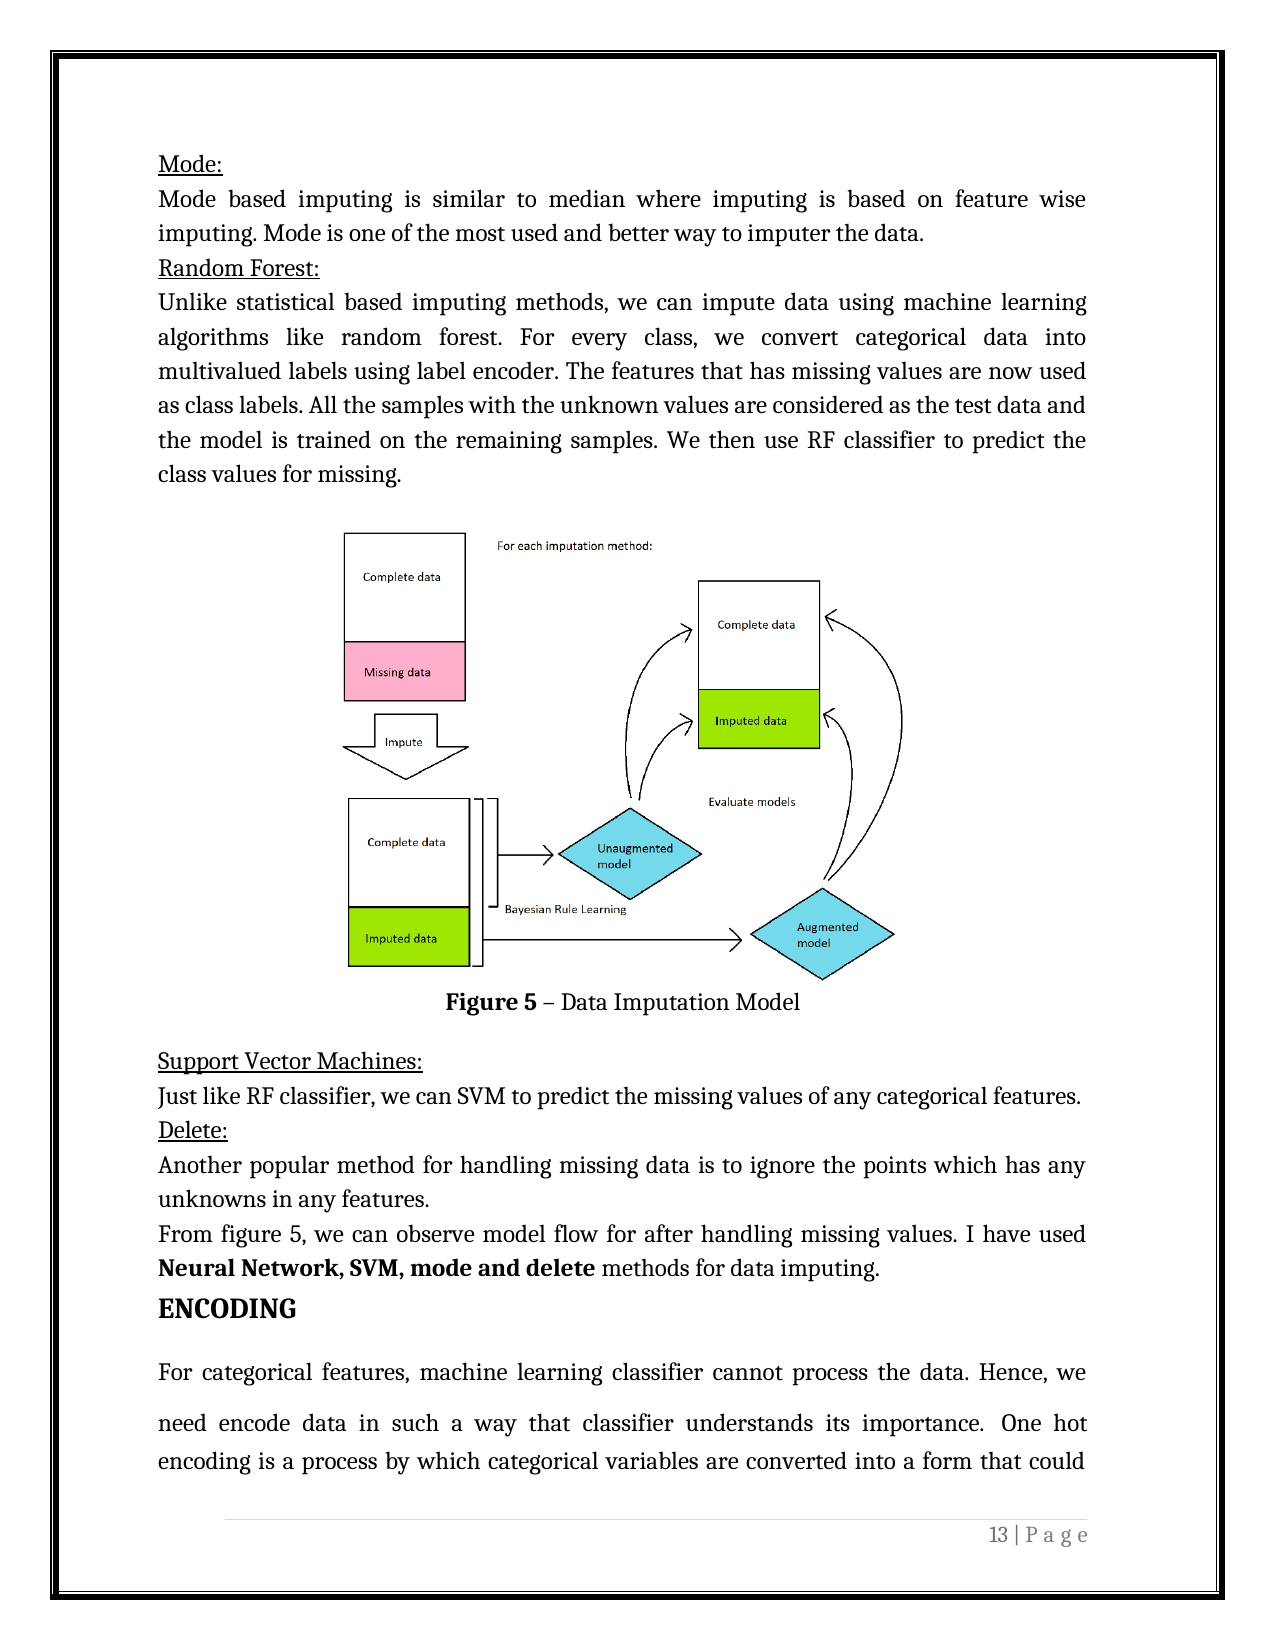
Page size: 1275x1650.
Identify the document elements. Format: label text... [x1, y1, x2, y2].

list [158, 1358, 1087, 1476]
list Just like RF classifier, we can SVM to predict the missing values of any categorical features. [158, 1082, 1087, 1110]
list Delete: [158, 1116, 1087, 1145]
list Support Vector Machines: [158, 1047, 1087, 1076]
list Mode: [158, 150, 1087, 179]
picture [341, 529, 905, 983]
list Mode based imputing is similar to median where imputing is based on feature wise imputing. Mode is one of the most used and better way to imputer the data. [158, 184, 1087, 248]
list Another popular method for handling missing data is to ignore the points which has any unknowns in any features. [158, 1151, 1087, 1214]
subtitle ENCODING [158, 1293, 1087, 1326]
list Random Forest: [158, 253, 1087, 282]
list Unlike statistical based imputing methods, we can impute data using machine learning algorithms like random forest. For every class, we convert categorical data into multivalued labels using label encoder. The features that has missing values are now used as class labels. All the samples with the unknown values are considered as the test data and the model is trained on the remaining samples. We then use RF classifier to predict the class values for missing. [158, 288, 1087, 489]
list From figure 5, we can observe model flow for after handling missing values. I have used Neural Network, SVM, mode and delete methods for data imputing. [158, 1219, 1087, 1283]
text Figure 5 – Data Imputation Model [158, 988, 1087, 1016]
